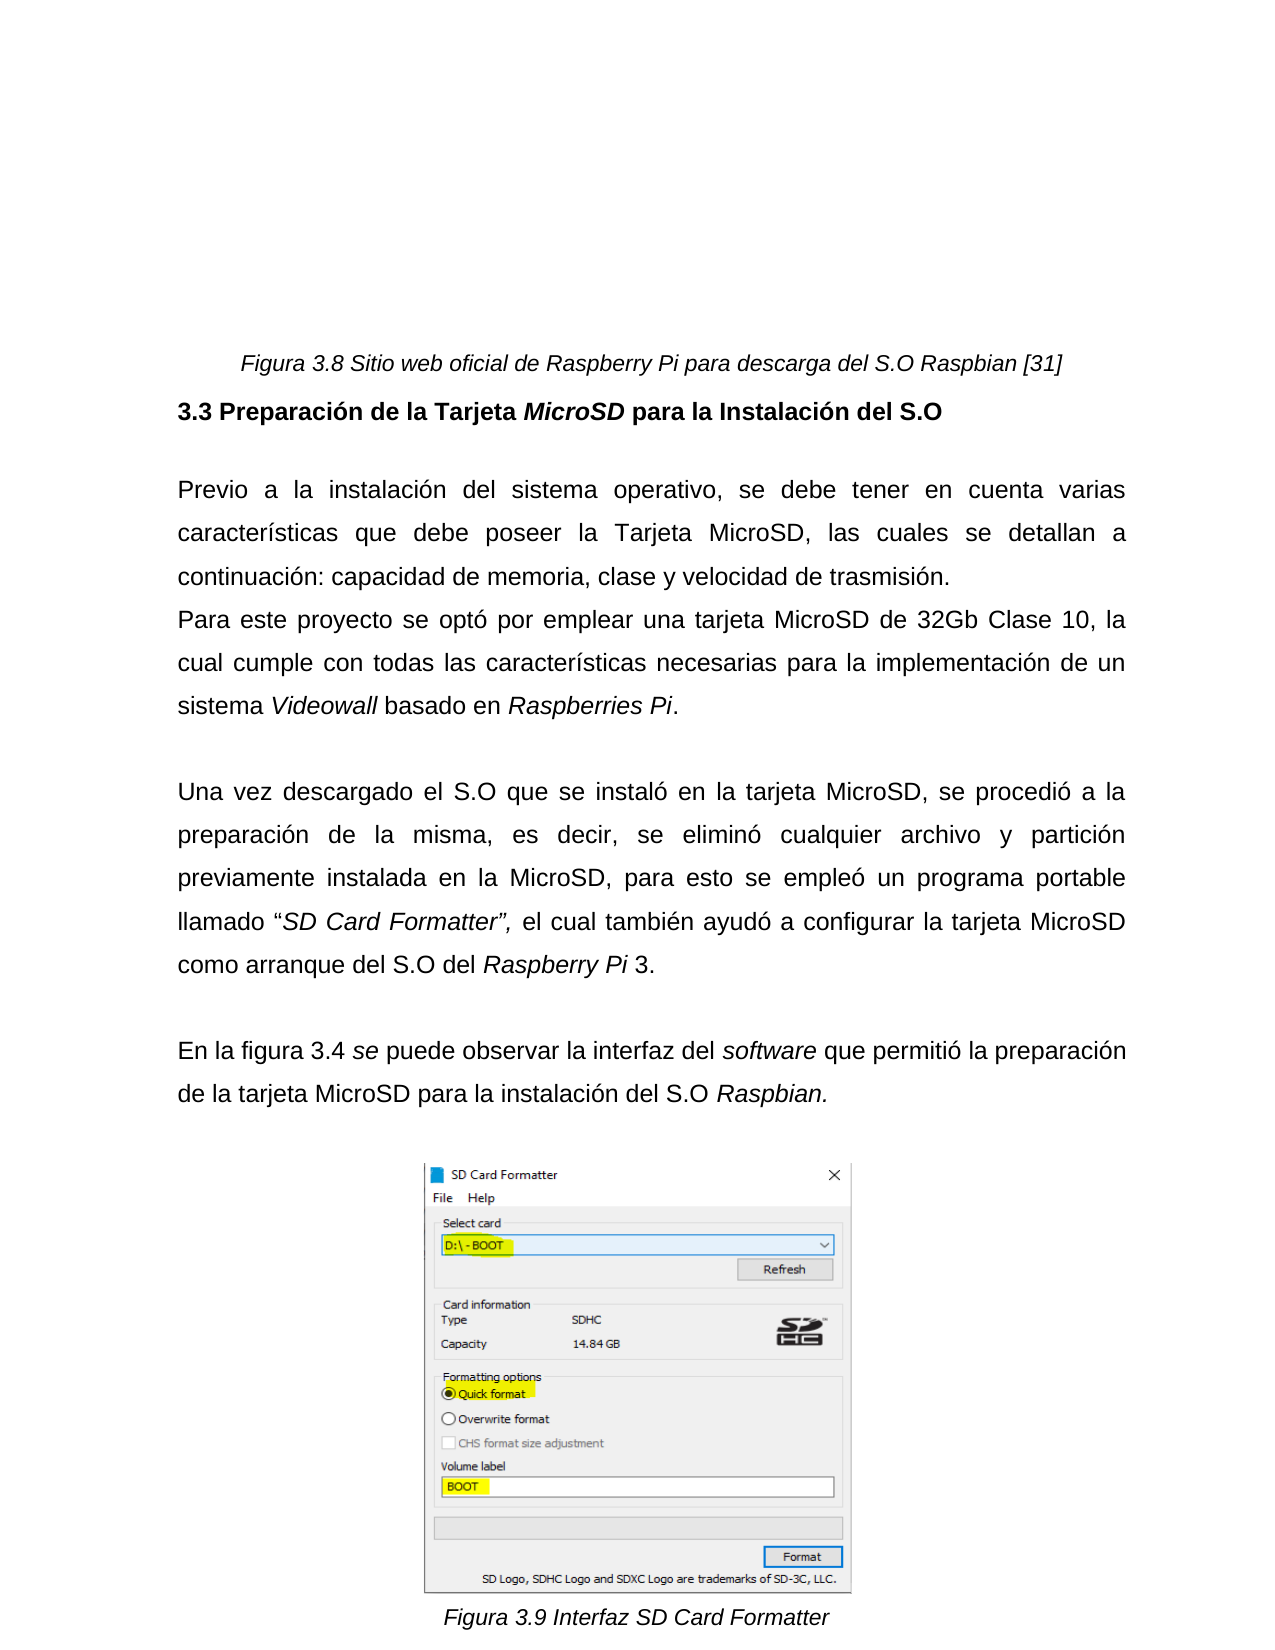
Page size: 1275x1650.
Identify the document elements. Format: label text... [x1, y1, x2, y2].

text Previo a la instalación del sistema operativo, se debe tener en cuenta varias características que debe poseer la Tarjeta MicroSD, las cuales se detallan a continuación: capacidad de memoria, clase y velocidad de trasmisión. [177, 475, 1127, 590]
subtitle 3.3 Preparación de la Tarjeta MicroSD para la Instalación del S.O [177, 397, 1127, 426]
text En la figura 3.4 se puede observar la interfaz del software que permitió la preparación de la tarjeta MicroSD para la instalación del S.O Raspbian. [177, 1036, 1127, 1108]
text Para este proyecto se optó por emplear una tarjeta MicroSD de 32Gb Clase 10, la cual cumple con todas las características necesarias para la implementación de un sistema Videowall basado en Raspberries Pi. [177, 604, 1127, 719]
picture [423, 1159, 852, 1594]
text Una vez descargado el S.O que se instaló en la tarjeta MicroSD, se procedió a la preparación de la misma, es decir, se eliminó cualquier archivo y partición previamente instalada en la MicroSD, para esto se empleó un programa portable llamado “SD Card Formatter”, el cual también ayudó a configurar la tarjeta MicroSD como arranque del S.O del Raspberry Pi 3. [177, 777, 1127, 978]
